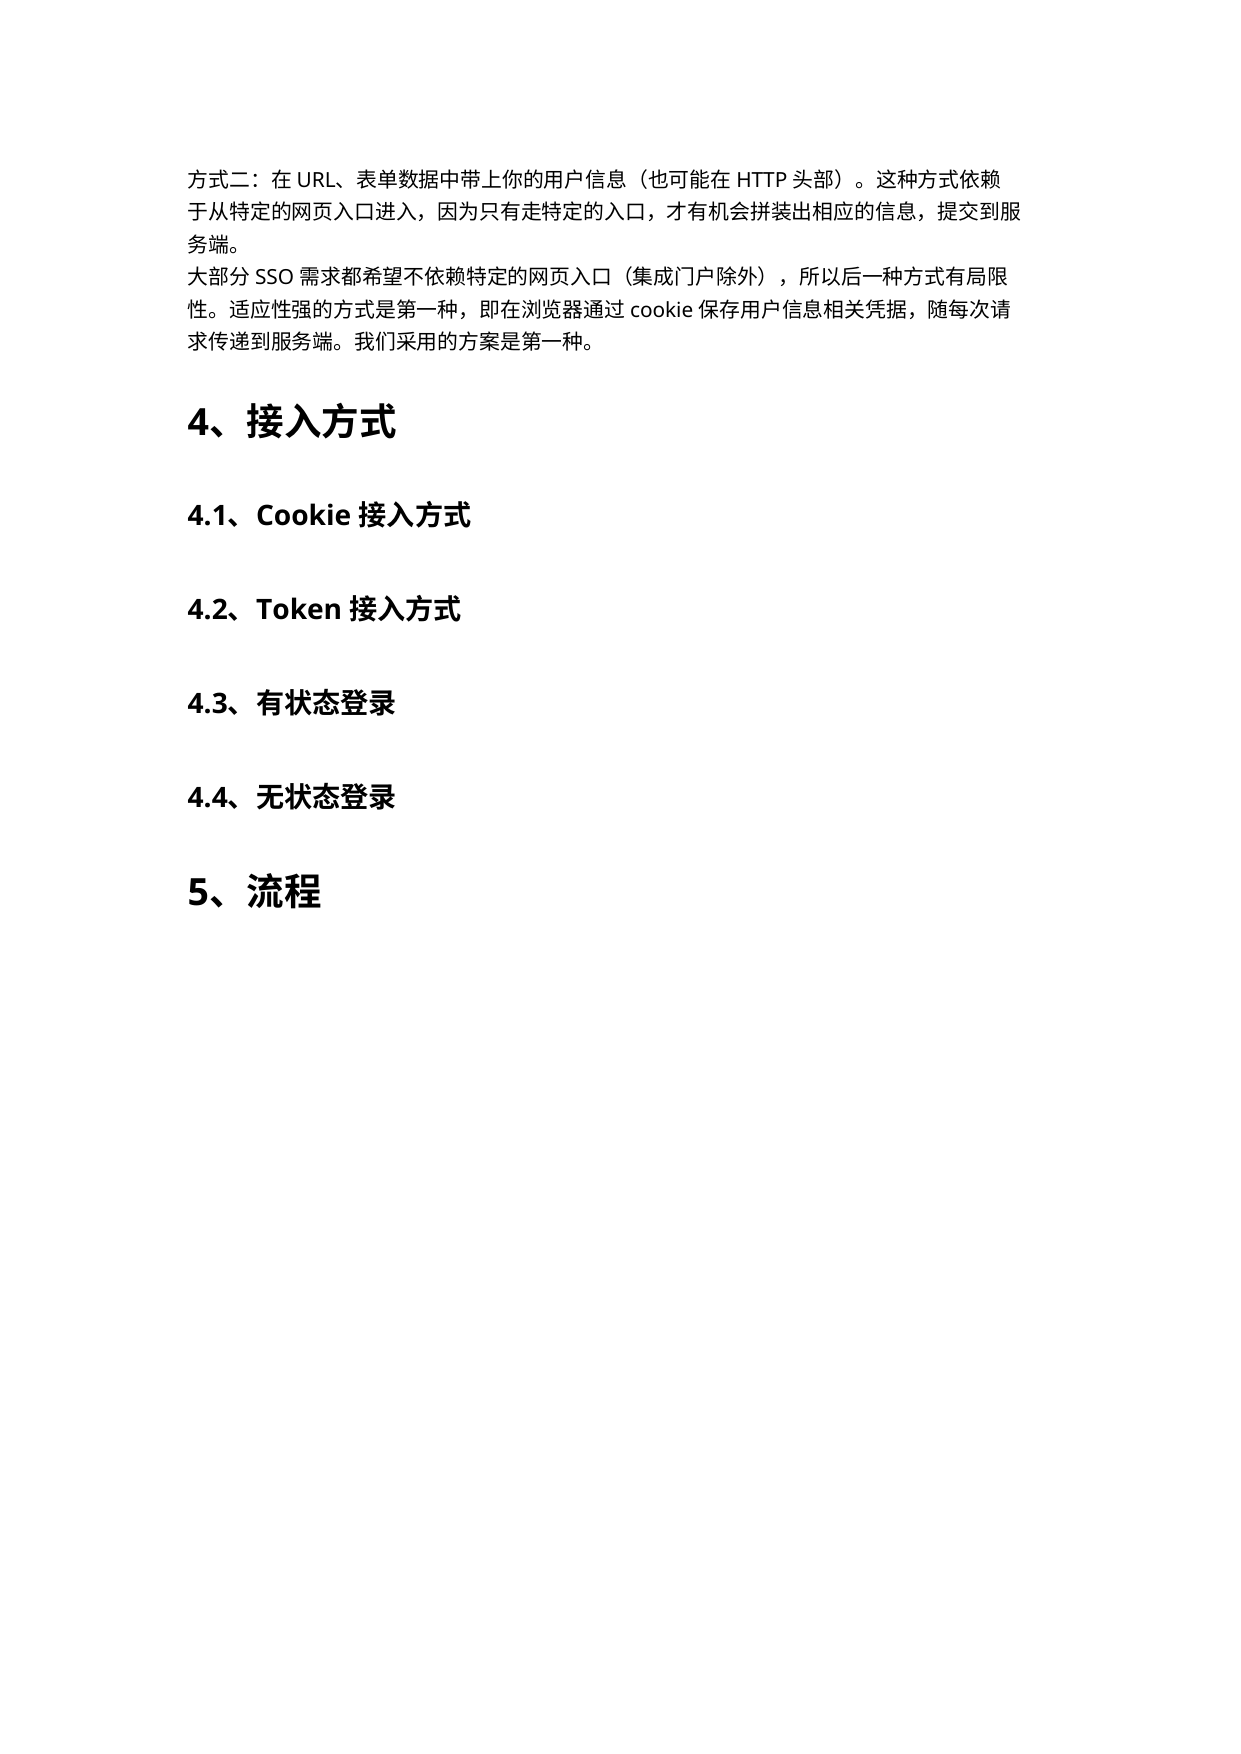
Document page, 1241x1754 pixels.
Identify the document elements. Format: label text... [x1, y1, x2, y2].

subtitle 4.2、Token 接入方式 [187, 574, 1053, 639]
text 性。适应性强的方式是第一种，即在浏览器通过 cookie 保存用户信息相关凭据，随每次请 [187, 292, 1053, 324]
text 于从特定的网页入口进入，因为只有走特定的入口，才有机会拼装出相应的信息，提交到服 [187, 194, 1053, 227]
text 大部分 SSO 需求都希望不依赖特定的网页入口（集成门户除外），所以后一种方式有局限 [187, 259, 1053, 292]
text 方式二：在 URL、表单数据中带上你的用户信息（也可能在 HTTP 头部）。这种方式依赖 [187, 162, 1053, 194]
subtitle 5、流程 [187, 857, 1053, 922]
subtitle 4.4、无状态登录 [187, 763, 1053, 828]
text 务端。 [187, 227, 1053, 259]
subtitle 4.3、有状态登录 [187, 669, 1053, 734]
subtitle 4.1、Cookie 接入方式 [187, 480, 1053, 545]
subtitle 4、接入方式 [187, 386, 1053, 451]
text 求传递到服务端。我们采用的方案是第一种。 [187, 324, 1053, 357]
